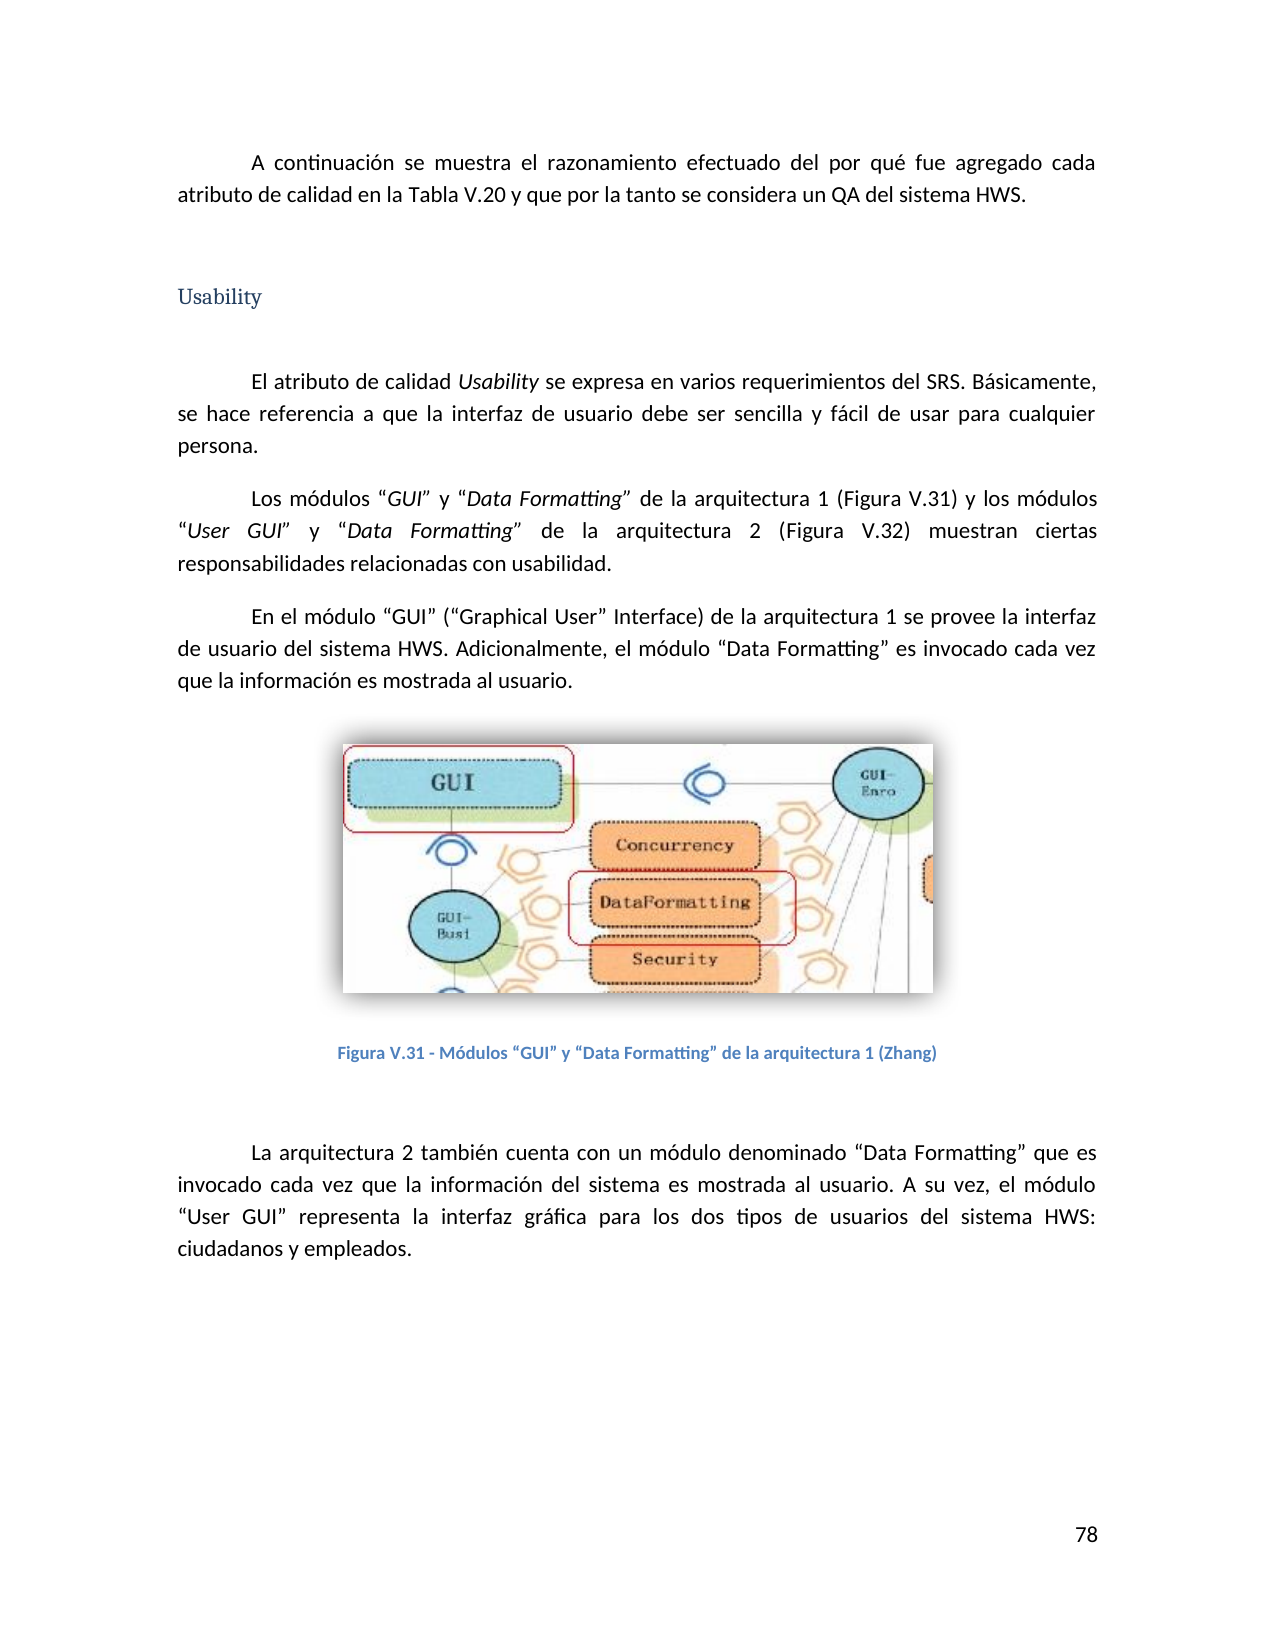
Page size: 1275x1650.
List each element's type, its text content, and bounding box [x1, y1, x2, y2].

text En el módulo “GUI” (“Graphical User” Interface) de la arquitectura 1 se provee la interfaz de usuario del sistema HWS. Adicionalmente, el módulo “Data Formatting” es invocado cada vez que la información es mostrada al usuario. [177, 602, 1098, 694]
text La arquitectura 2 también cuenta con un módulo denominado “Data Formatting” que es invocado cada vez que la información del sistema es mostrada al usuario. A su vez, el módulo “User GUI” representa la interfaz gráfica para los dos tipos de usuarios del sistema HWS: ciudadanos y empleados. [177, 1138, 1098, 1263]
picture [343, 744, 933, 993]
text El atributo de calidad Usability se expresa en varios requerimientos del SRS. Básicamente, se hace referencia a que la interfaz de usuario debe ser sencilla y fácil de usar para cualquier persona. [177, 367, 1098, 459]
subtitle Usability [177, 284, 1098, 310]
